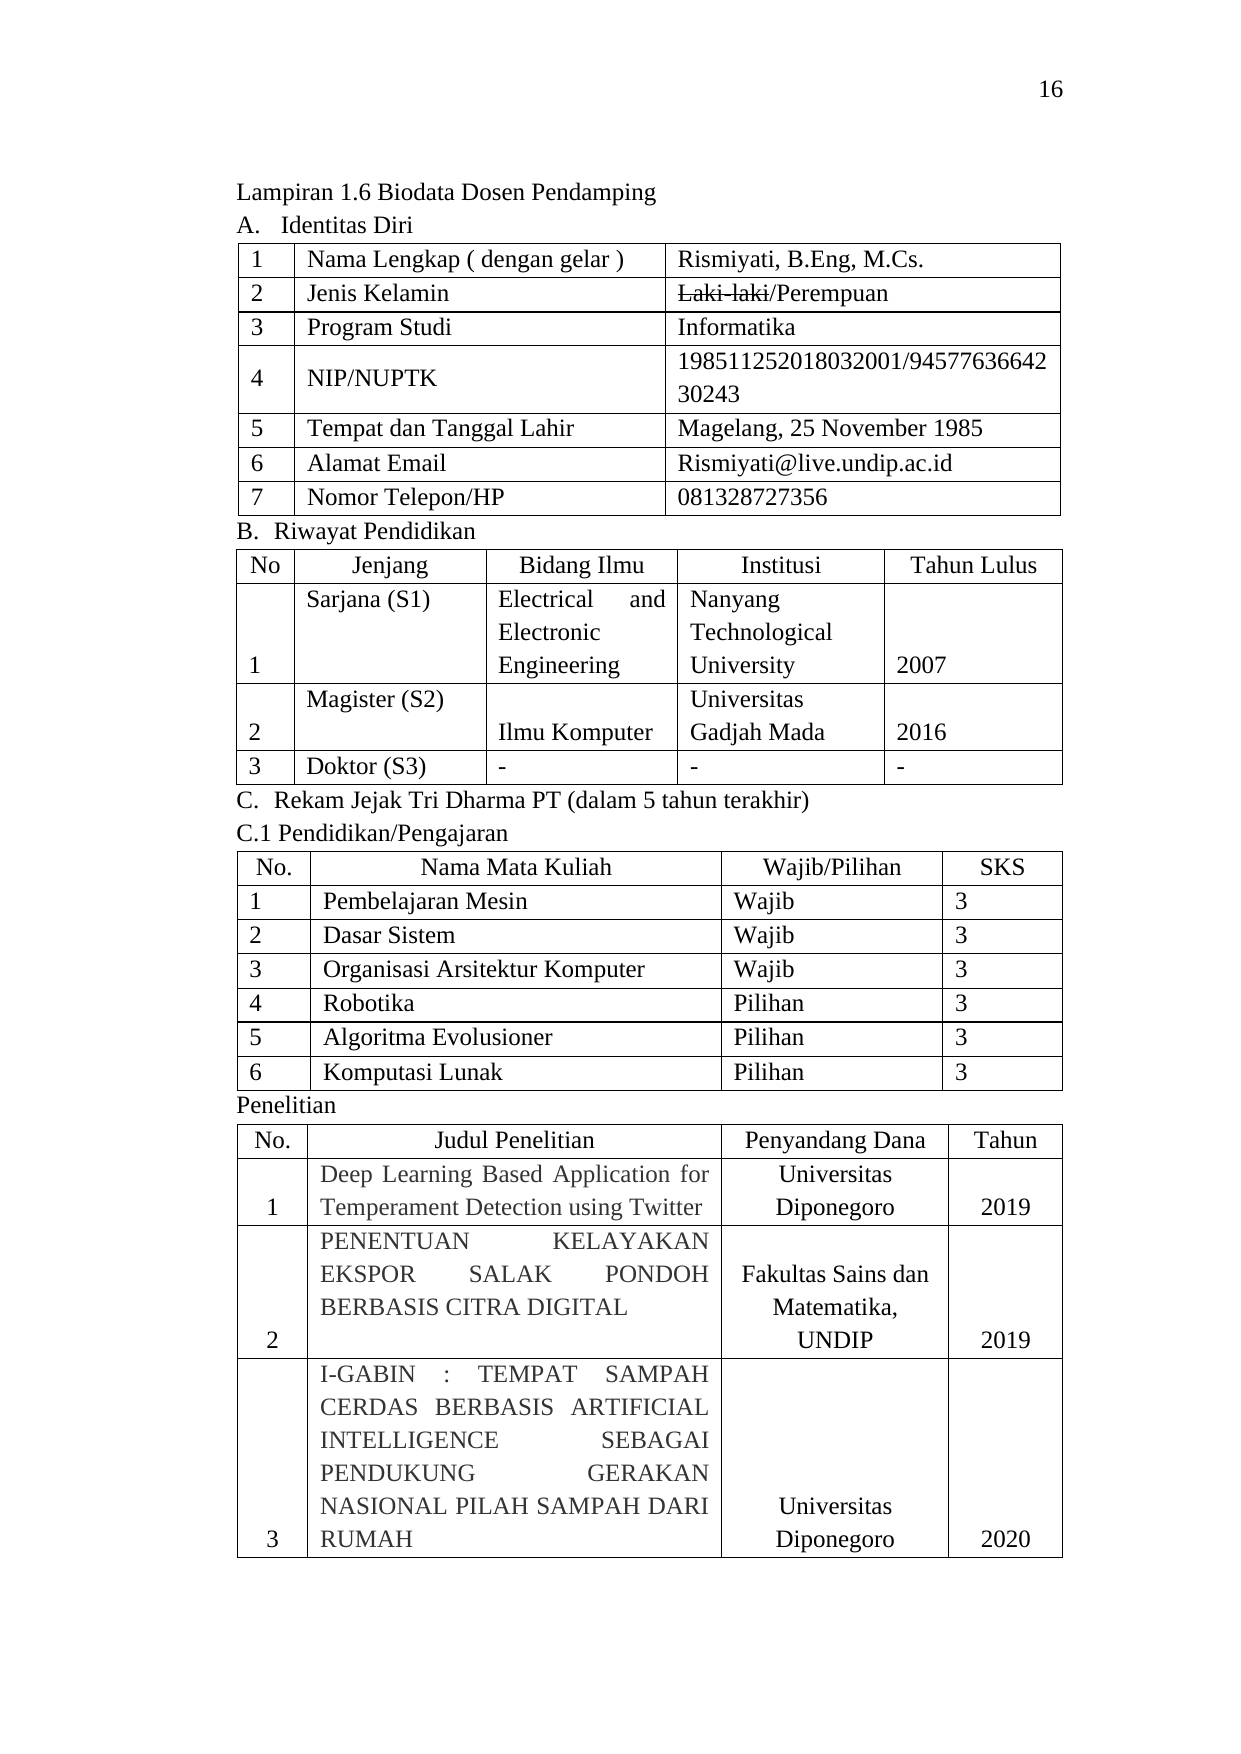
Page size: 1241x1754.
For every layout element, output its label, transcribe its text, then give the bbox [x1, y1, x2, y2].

table_cell 2 [238, 1226, 307, 1358]
table_cell 2016 [885, 684, 1062, 750]
table_cell Jenis Kelamin [295, 278, 665, 311]
table_header Nama Lengkap ( dengan gelar ) [295, 244, 665, 277]
table_cell 2 [239, 278, 294, 311]
table_cell Fakultas Sains dan Matematika, UNDIP [722, 1226, 948, 1358]
table_header Tahun [949, 1125, 1062, 1158]
table_cell 1 [238, 1159, 307, 1225]
table_cell Laki-laki/Perempuan [666, 278, 1060, 311]
table_cell 6 [238, 1057, 310, 1089]
table_cell 4 [239, 346, 294, 412]
table_cell Tempat dan Tanggal Lahir [295, 414, 665, 447]
table_cell Magister (S2) [295, 684, 486, 750]
table_cell Wajib [722, 920, 942, 953]
table_cell 5 [238, 1023, 310, 1056]
table_cell 5 [239, 414, 294, 447]
table_cell Pembelajaran Mesin [311, 886, 721, 919]
table_header Tahun Lulus [885, 550, 1062, 583]
table_cell 081328727356 [666, 482, 1060, 515]
table_cell PENENTUAN KELAYAKAN EKSPOR SALAK PONDOH BERBASIS CITRA DIGITAL [308, 1226, 721, 1358]
table_header No. [238, 852, 310, 885]
table_cell Informatika [666, 313, 1060, 345]
table_cell 3 [943, 1023, 1062, 1056]
table_cell 3 [239, 313, 294, 345]
table_cell 3 [943, 954, 1062, 987]
list Identitas Diri [236, 210, 1063, 239]
table_cell 6 [239, 448, 294, 481]
table_cell 3 [238, 1359, 307, 1557]
list Rekam Jejak Tri Dharma PT (dalam 5 tahun terakhir) [236, 785, 1063, 814]
table_cell Universitas Gadjah Mada [678, 684, 884, 750]
table_cell Doktor (S3) [295, 751, 486, 784]
table_cell Rismiyati@live.undip.ac.id [666, 448, 1060, 481]
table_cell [722, 1359, 948, 1557]
table_cell - [678, 751, 884, 784]
table_cell Algoritma Evolusioner [311, 1023, 721, 1056]
table_cell 3 [943, 1057, 1062, 1089]
table_cell 1 [237, 584, 294, 683]
table_cell 3 [943, 920, 1062, 953]
table_cell Ilmu Komputer [487, 684, 677, 750]
table_cell 2 [237, 684, 294, 750]
table_header Wajib/Pilihan [722, 852, 942, 885]
table_header Penyandang Dana [722, 1125, 948, 1158]
table_cell Komputasi Lunak [311, 1057, 721, 1089]
table_cell NIP/NUPTK [295, 346, 665, 412]
table_cell Wajib [722, 954, 942, 987]
table_cell 2020 [949, 1359, 1062, 1557]
table_cell Wajib [722, 886, 942, 919]
table_header Bidang Ilmu [487, 550, 677, 583]
table_cell 3 [238, 954, 310, 987]
table_cell 7 [239, 482, 294, 515]
table_cell Nanyang Technological University [678, 584, 884, 683]
table_cell Deep Learning Based Application for Temperament Detection using Twitter [308, 1159, 721, 1225]
table_cell 4 [238, 989, 310, 1021]
table_cell Organisasi Arsitektur Komputer [311, 954, 721, 987]
table_cell 2019 [949, 1159, 1062, 1225]
table_cell - [885, 751, 1062, 784]
table_cell Program Studi [295, 313, 665, 345]
table_cell Nomor Telepon/HP [295, 482, 665, 515]
table_cell Electrical and Electronic Engineering [487, 584, 677, 683]
table_cell Dasar Sistem [311, 920, 721, 953]
table_cell 3 [943, 886, 1062, 919]
table_header SKS [943, 852, 1062, 885]
table_header Nama Mata Kuliah [311, 852, 721, 885]
table_header Institusi [678, 550, 884, 583]
table_header Judul Penelitian [308, 1125, 721, 1158]
table_header No [237, 550, 294, 583]
table_cell 3 [943, 989, 1062, 1021]
table_cell Pilihan [722, 1057, 942, 1089]
table_cell - [487, 751, 677, 784]
table_cell Sarjana (S1) [295, 584, 486, 683]
table_header No. [238, 1125, 307, 1158]
table_header Rismiyati, B.Eng, M.Cs. [666, 244, 1060, 277]
table_cell 1 [238, 886, 310, 919]
table_cell Alamat Email [295, 448, 665, 481]
table_cell Pilihan [722, 1023, 942, 1056]
text C.1 Pendidikan/Pengajaran [236, 818, 1063, 847]
list Riwayat Pendidikan [236, 516, 1063, 544]
text Lampiran 1.6 Biodata Dosen Pendamping [236, 177, 1063, 206]
text Penelitian [236, 1091, 1063, 1119]
table_cell 198511252018032001/9457763664230243 [666, 346, 1060, 412]
table_cell Pilihan [722, 989, 942, 1021]
table_cell Universitas Diponegoro [722, 1159, 948, 1225]
table_header Jenjang [295, 550, 486, 583]
table_cell 3 [237, 751, 294, 784]
table_cell I-GABIN : TEMPAT SAMPAH CERDAS BERBASIS ARTIFICIAL INTELLIGENCE SEBAGAI PENDUKUNG GERAKAN NASIONAL PILAH SAMPAH DARI RUMAH [308, 1359, 721, 1557]
table_cell 2019 [949, 1226, 1062, 1358]
table_cell Magelang, 25 November 1985 [666, 414, 1060, 447]
table_header 1 [239, 244, 294, 277]
table_cell Robotika [311, 989, 721, 1021]
table_cell 2 [238, 920, 310, 953]
table_cell 2007 [885, 584, 1062, 683]
